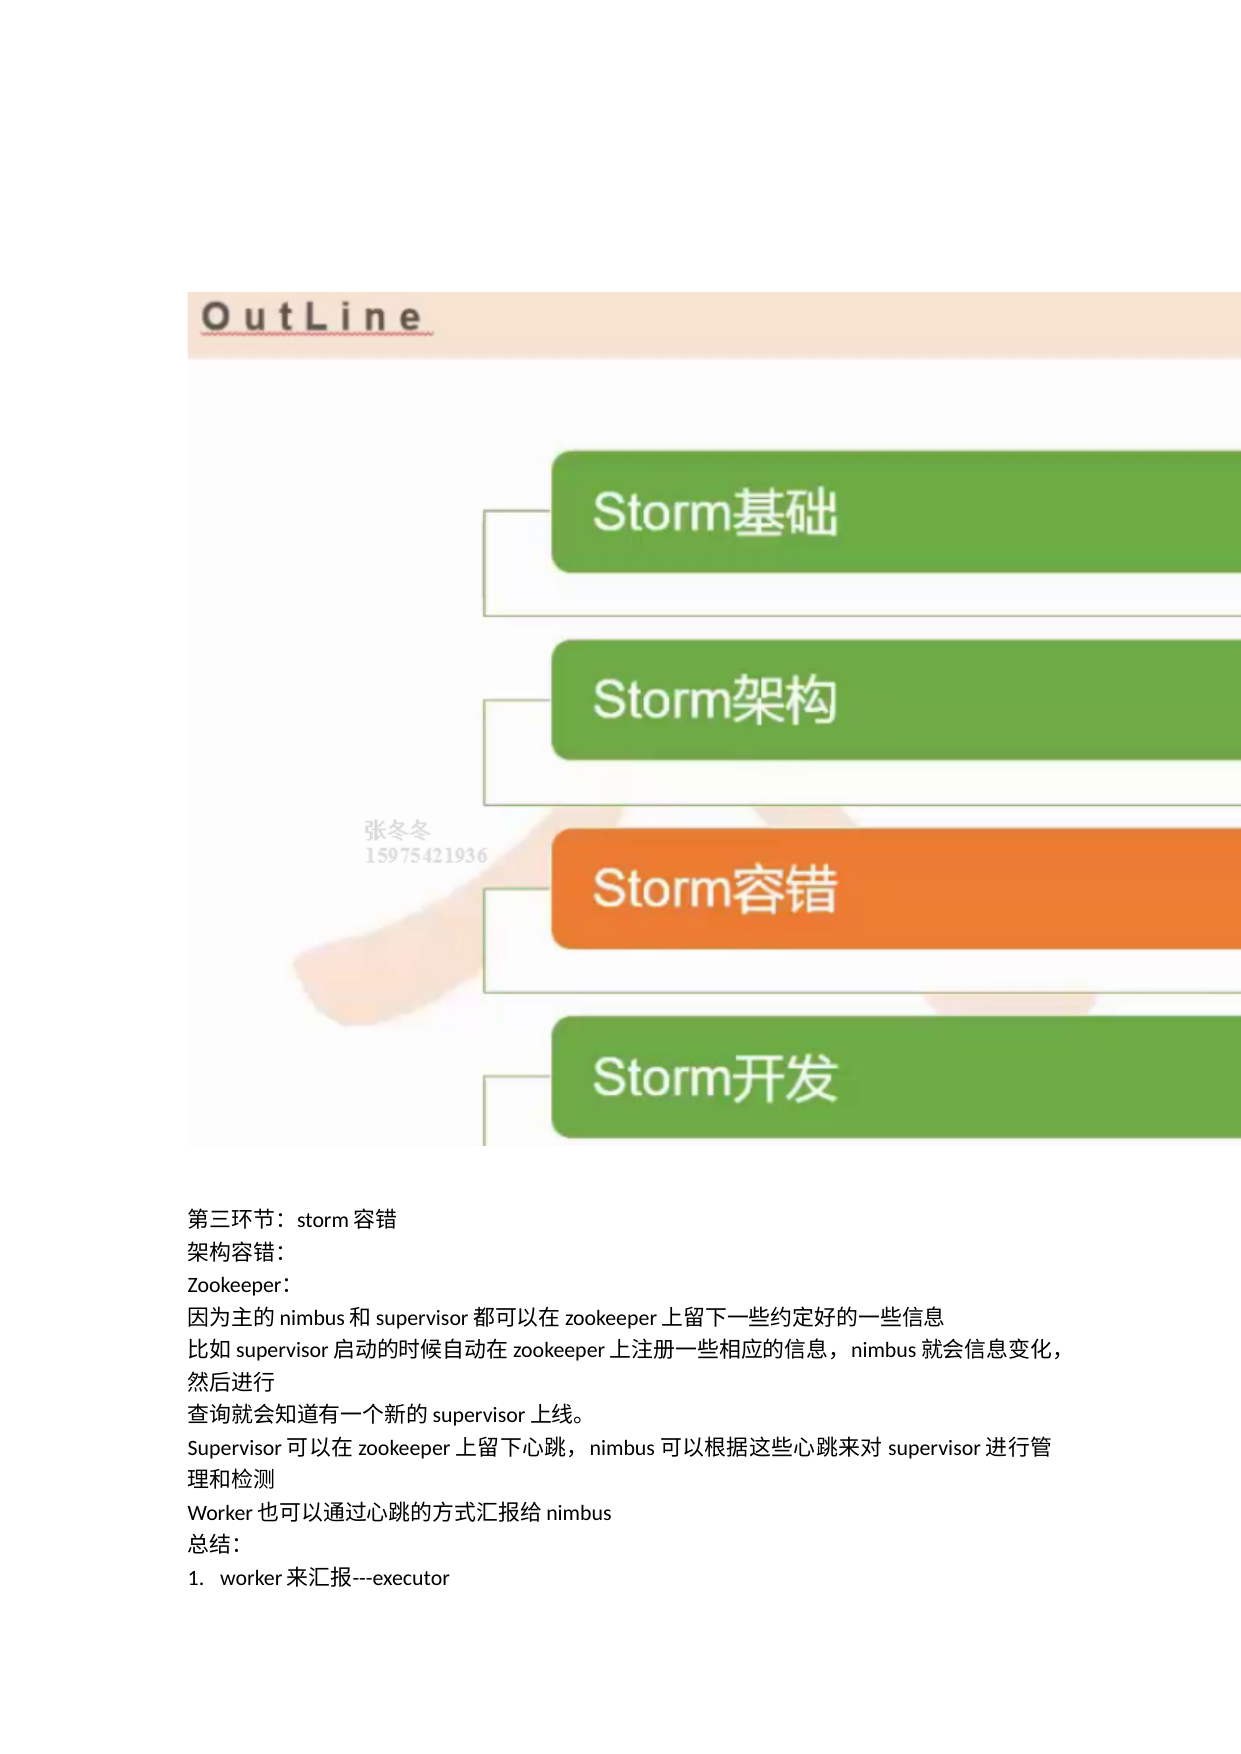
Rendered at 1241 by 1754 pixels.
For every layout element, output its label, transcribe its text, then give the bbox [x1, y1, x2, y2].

list worker来汇报---executor [187, 1559, 1053, 1592]
list Zookeeper： [187, 1267, 1053, 1299]
picture [187, 292, 1241, 1146]
list 第三环节：storm容错 [187, 1202, 1053, 1234]
list Worker也可以通过心跳的方式汇报给nimbus [187, 1494, 1053, 1527]
list 因为主的nimbus和supervisor都可以在zookeeper上留下一些约定好的一些信息 [187, 1299, 1053, 1332]
list Supervisor可以在zookeeper上留下心跳，nimbus可以根据这些心跳来对supervisor进行管理和检测 [187, 1429, 1053, 1494]
list 总结： [187, 1527, 1053, 1559]
list 查询就会知道有一个新的supervisor上线。 [187, 1397, 1053, 1429]
list 比如supervisor启动的时候自动在zookeeper上注册一些相应的信息，nimbus就会信息变化，然后进行 [187, 1332, 1053, 1397]
list 架构容错： [187, 1234, 1053, 1267]
